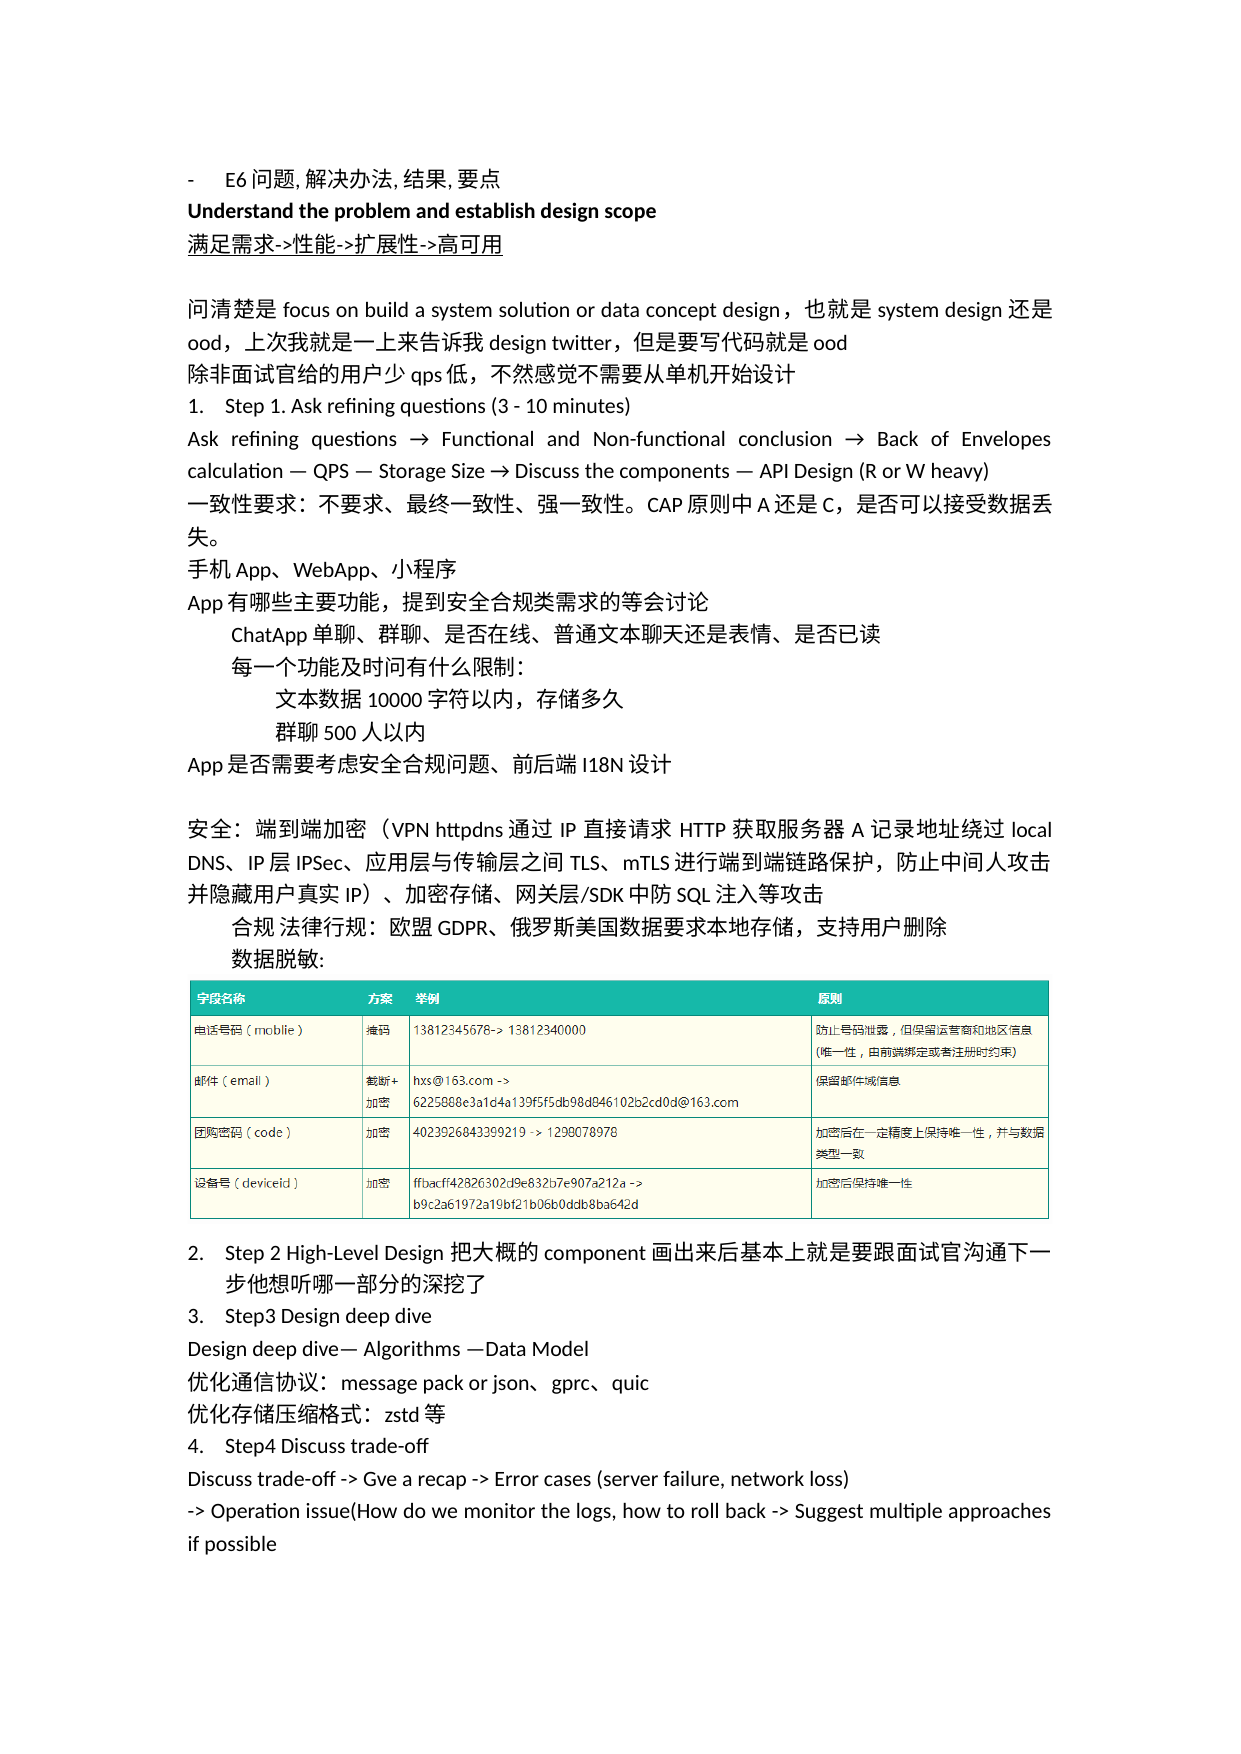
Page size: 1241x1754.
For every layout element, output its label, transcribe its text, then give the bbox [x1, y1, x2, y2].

text 满足需求->性能->扩展性->高可用 [187, 227, 1053, 259]
list E6问题, 解决办法, 结果, 要点 [187, 162, 1053, 194]
text Discuss trade-off -> Gve a recap -> Error cases (server failure, network loss) [187, 1462, 1053, 1494]
text 安全：端到端加密（VPN httpdns通过 IP 直接请求 HTTP 获取服务器 A 记录地址绕过local DNS、IP层IPSec、应用层与传输层之间TLS、mTLS进行端到端链路保护，防止中间人攻击并隐藏用户真实IP）、加密存储、网关层/SDK中防SQL注入等攻击 [187, 812, 1053, 909]
text Design deep dive— Algorithms —Data Model [187, 1332, 1053, 1364]
text 合规 法律行规：欧盟GDPR、俄罗斯美国数据要求本地存储，支持用户删除 [187, 909, 1053, 942]
text App有哪些主要功能，提到安全合规类需求的等会讨论 [187, 584, 1053, 617]
text 每一个功能及时问有什么限制： [187, 649, 1053, 682]
list Step 2 High-Level Design 把大概的component画出来后基本上就是要跟面试官沟通下一步他想听哪一部分的深挖了 [187, 1234, 1053, 1299]
text App是否需要考虑安全合规问题、前后端I18N设计 [187, 747, 1053, 779]
text -> Operation issue(How do we monitor the logs, how to roll back -> Suggest multiple approaches if possible [187, 1494, 1053, 1559]
list Step3 Design deep dive [187, 1299, 1053, 1332]
text 优化存储压缩格式：zstd等 [187, 1397, 1053, 1429]
list Step 1. Ask refining questions (3 - 10 minutes) [187, 389, 1053, 422]
text 手机App、WebApp、小程序 [187, 552, 1053, 584]
text Understand the problem and establish design scope [187, 194, 1053, 227]
text Ask refining questions → Functional and Non-functional conclusion → Back of Envelopes calculation — QPS — Storage Size → Discuss the components — API Design (R or W heavy) [187, 422, 1053, 487]
text 一致性要求：不要求、最终一致性、强一致性。CAP原则中A还是C，是否可以接受数据丢失。 [187, 487, 1053, 552]
text 问清楚是focus on build a system solution or data concept design，也就是system design还是ood，上次我就是一上来告诉我design twitter，但是要写代码就是ood [187, 292, 1053, 357]
picture [187, 974, 1053, 1224]
list Step4 Discuss trade-off [187, 1429, 1053, 1462]
text 除非面试官给的用户少qps低，不然感觉不需要从单机开始设计 [187, 357, 1053, 389]
text 数据脱敏: [187, 942, 1053, 974]
text 优化通信协议：message pack or json、gprc、quic [187, 1364, 1053, 1397]
text ChatApp 单聊、群聊、是否在线、普通文本聊天还是表情、是否已读 [187, 617, 1053, 649]
text 群聊500人以内 [231, 714, 1053, 747]
text 文本数据10000字符以内，存储多久 [231, 682, 1053, 714]
